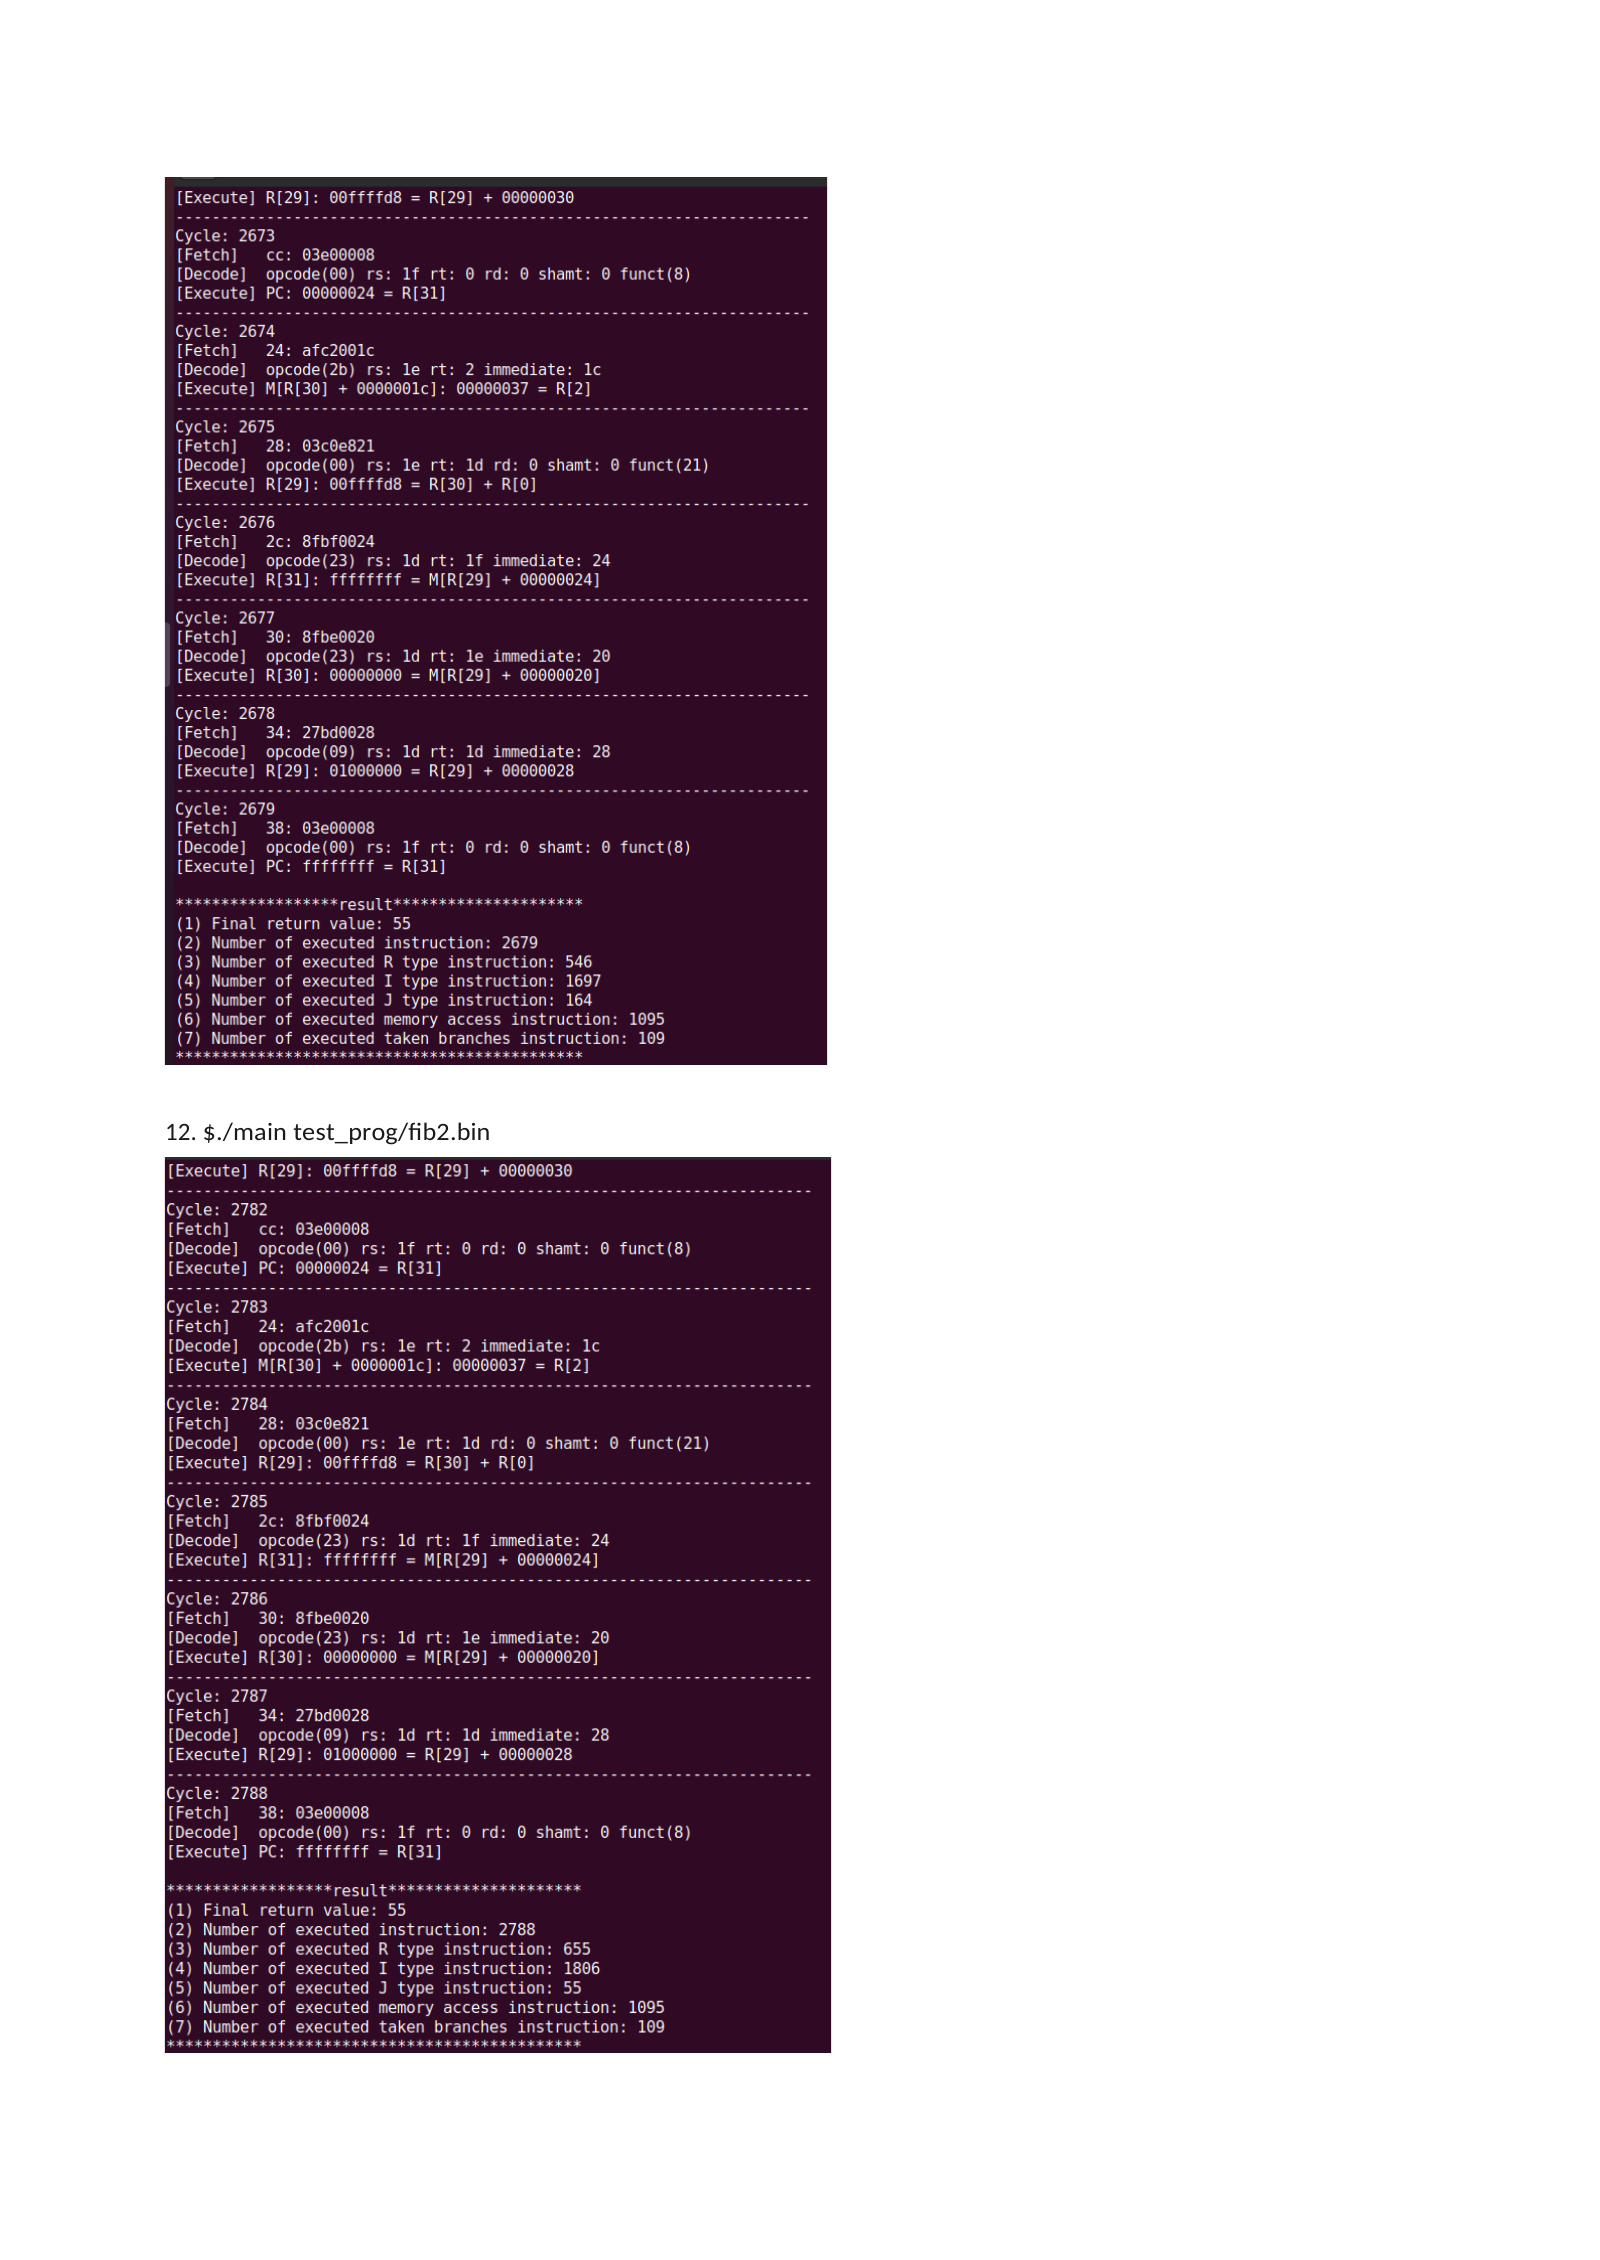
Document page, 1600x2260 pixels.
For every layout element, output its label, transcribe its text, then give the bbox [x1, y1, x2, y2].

picture [164, 1157, 832, 2053]
picture [164, 177, 828, 1065]
list $./main test_prog/fib2.bin [165, 1116, 1450, 1147]
